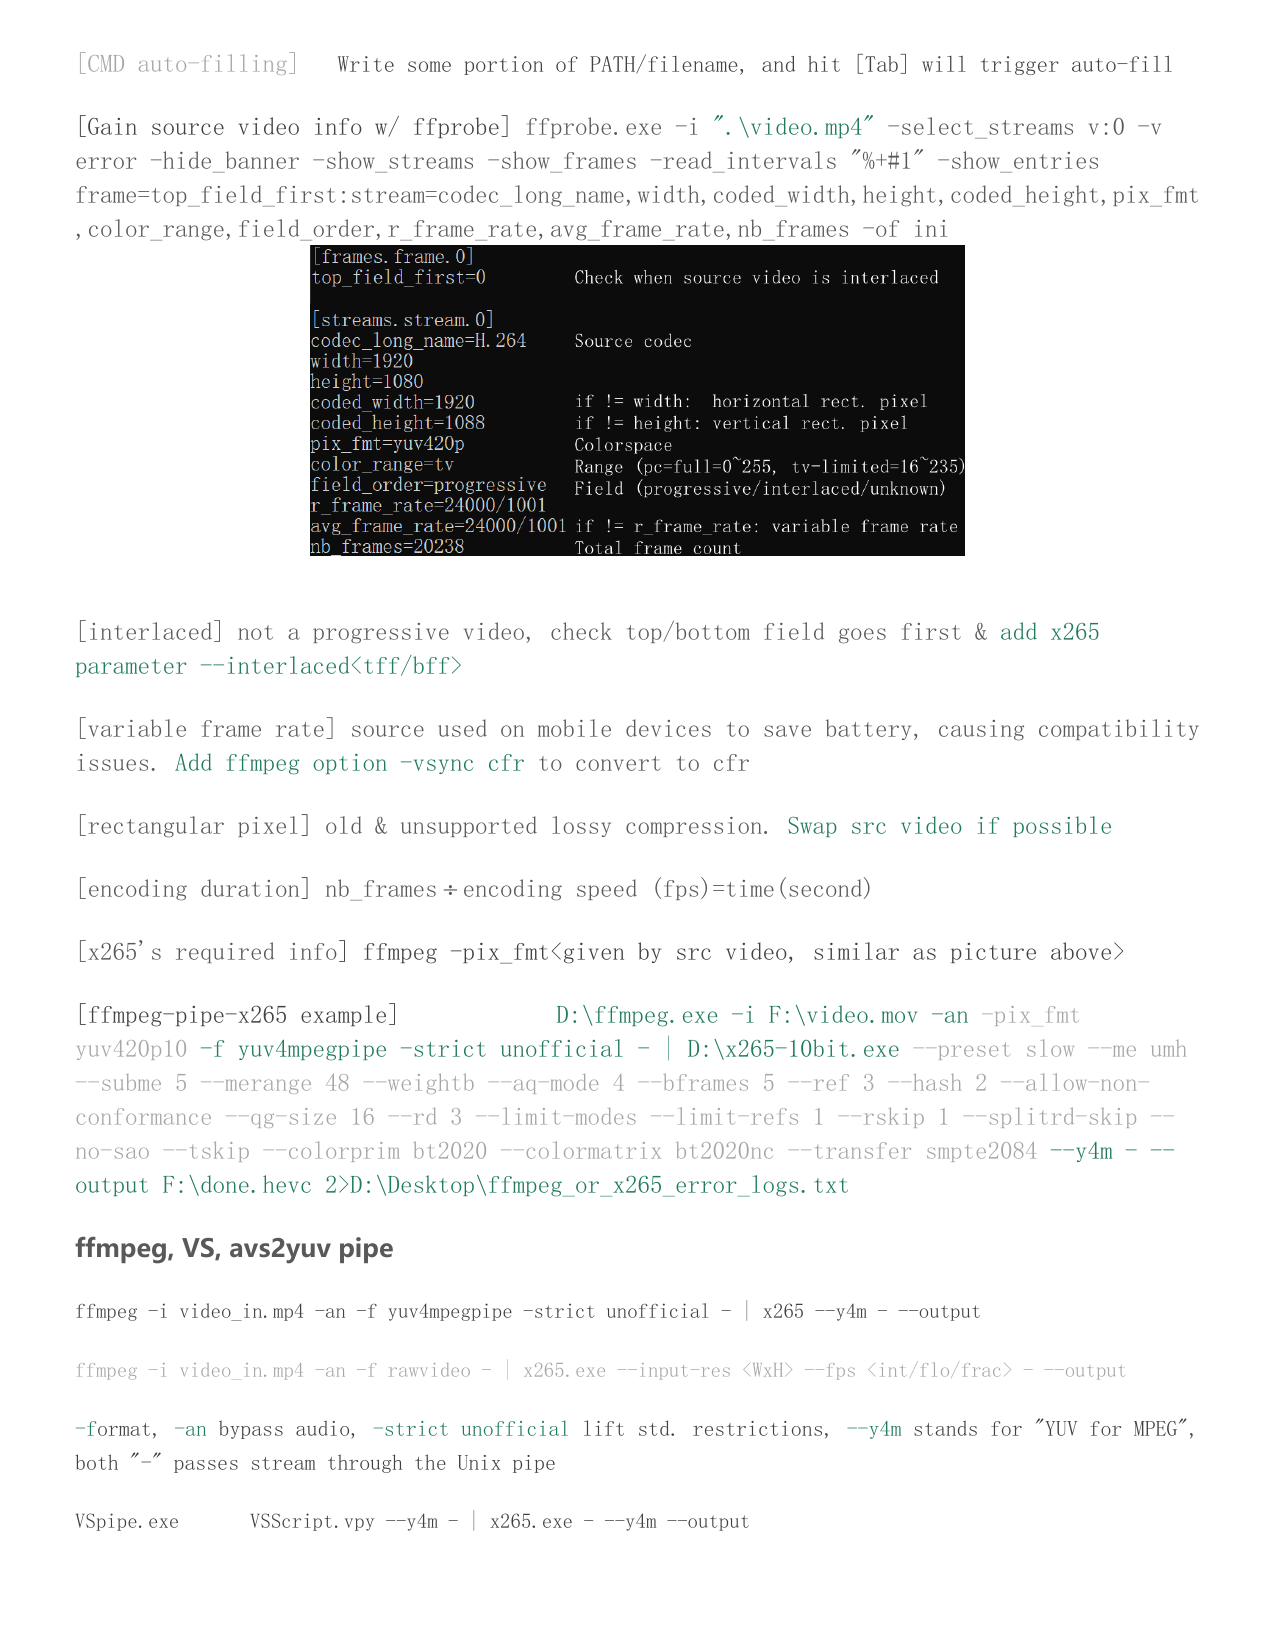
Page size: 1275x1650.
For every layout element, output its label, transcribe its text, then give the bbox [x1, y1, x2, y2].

text [variable frame rate] source used on mobile devices to save battery, causing compatibility issues. Add ffmpeg option -vsync cfr to convert to cfr [75, 711, 1200, 779]
text [rectangular pixel] old & unsupported lossy compression. Swap src video if possible [75, 808, 1200, 842]
picture [310, 245, 965, 556]
text VSpipe.exe VSScript.vpy --y4m - | x265.exe - --y4m --output [75, 1504, 1200, 1538]
subtitle ffmpeg, VS, avs2yuv pipe [75, 1230, 1200, 1264]
text [Gain source video info w/ ffprobe] ffprobe.exe -i ".\video.mp4" -select_streams v:0 -v error -hide_banner -show_streams -show_frames -read_intervals "%+#1" -show_entries frame=top_field_first:stream=codec_long_name,width,coded_width,height,coded_height,pix_fmt,color_range,field_order,r_frame_rate,avg_frame_rate,nb_frames -of ini [75, 109, 1200, 245]
text [ffmpeg-pipe-x265 example] D:\ffmpeg.exe -i F:\video.mov -an -pix_fmt yuv420p10 -f yuv4mpegpipe -strict unofficial - | D:\x265-10bit.exe --preset slow --me umh --subme 5 --merange 48 --weightb --aq-mode 4 --bframes 5 --ref 3 --hash 2 --allow-non-conformance --qg-size 16 --rd 3 --limit-modes --limit-refs 1 --rskip 1 --splitrd-skip --no-sao --tskip --colorprim bt2020 --colormatrix bt2020nc --transfer smpte2084 --y4m - --output F:\done.hevc 2>D:\Desktop\ffmpeg_or_x265_error_logs.txt [75, 997, 1200, 1201]
text [CMD auto-filling] Write some portion of PATH/filename, and hit [Tab] will trigger auto-fill [75, 46, 1200, 80]
text ffmpeg -i video_in.mp4 -an -f yuv4mpegpipe -strict unofficial - | x265 --y4m - --output [75, 1293, 1200, 1327]
text ffmpeg -i video_in.mp4 -an -f rawvideo - | x265.exe --input-res <WxH> --fps <int/flo/frac> - --output [75, 1352, 1200, 1386]
text [x265's required info] ffmpeg -pix_fmt<given by src video, similar as picture above> [75, 934, 1200, 968]
text [encoding duration] nb_frames÷encoding speed (fps)=time(second) [75, 871, 1200, 905]
text -format, -an bypass audio, -strict unofficial lift std. restrictions, --y4m stands for "YUV for MPEG", both "-" passes stream through the Unix pipe [75, 1411, 1200, 1479]
